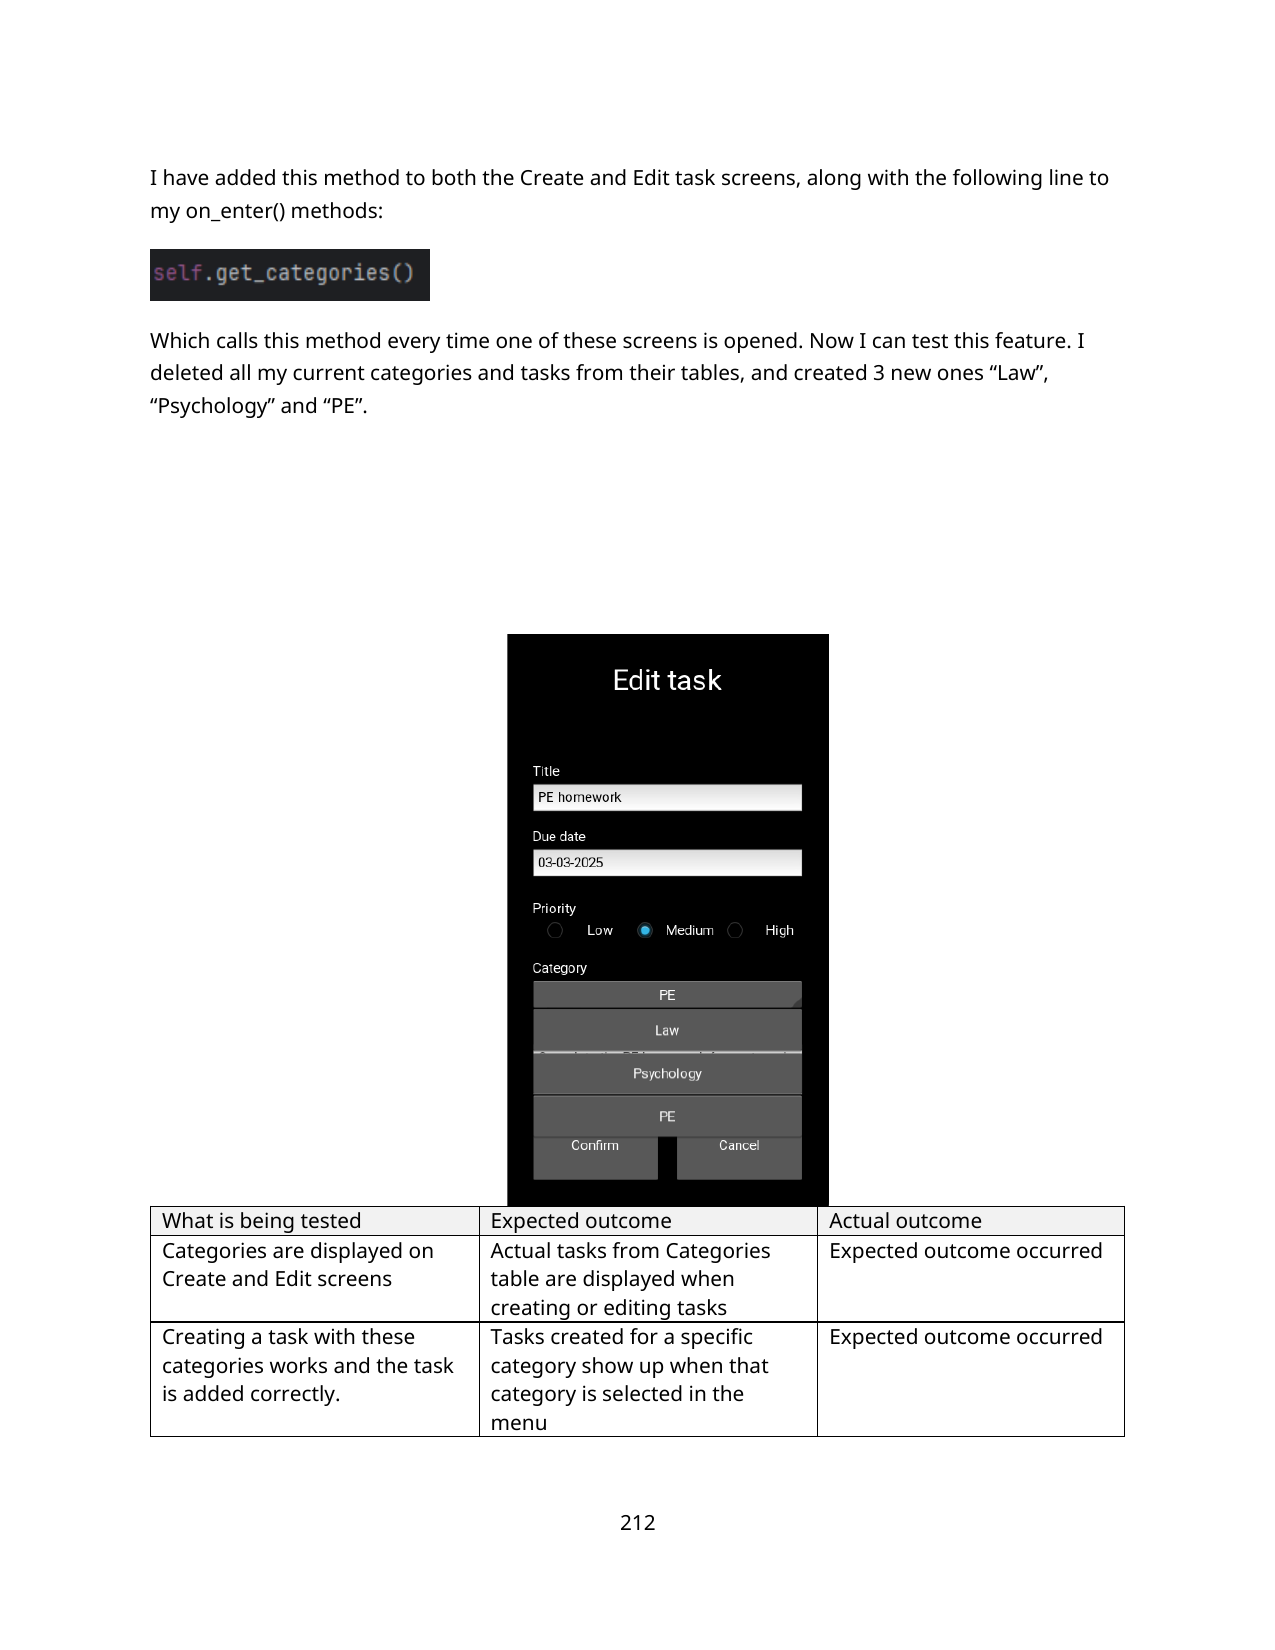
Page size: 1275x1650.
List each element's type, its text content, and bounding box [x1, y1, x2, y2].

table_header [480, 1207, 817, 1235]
picture [507, 634, 829, 1206]
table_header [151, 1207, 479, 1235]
text Which calls this method every time one of these screens is opened. Now I can test this feature. I deleted all my current categories and tasks from their tables, and created 3 new ones “Law”, “Psychology” and “PE”. [150, 326, 1125, 419]
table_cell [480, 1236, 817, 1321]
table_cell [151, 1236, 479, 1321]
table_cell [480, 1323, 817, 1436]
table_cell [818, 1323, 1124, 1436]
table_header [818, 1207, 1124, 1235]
picture [150, 249, 430, 301]
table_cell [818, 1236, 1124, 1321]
text I have added this method to both the Create and Edit task screens, along with the following line to my on_enter() methods: [150, 163, 1125, 224]
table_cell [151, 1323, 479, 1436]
